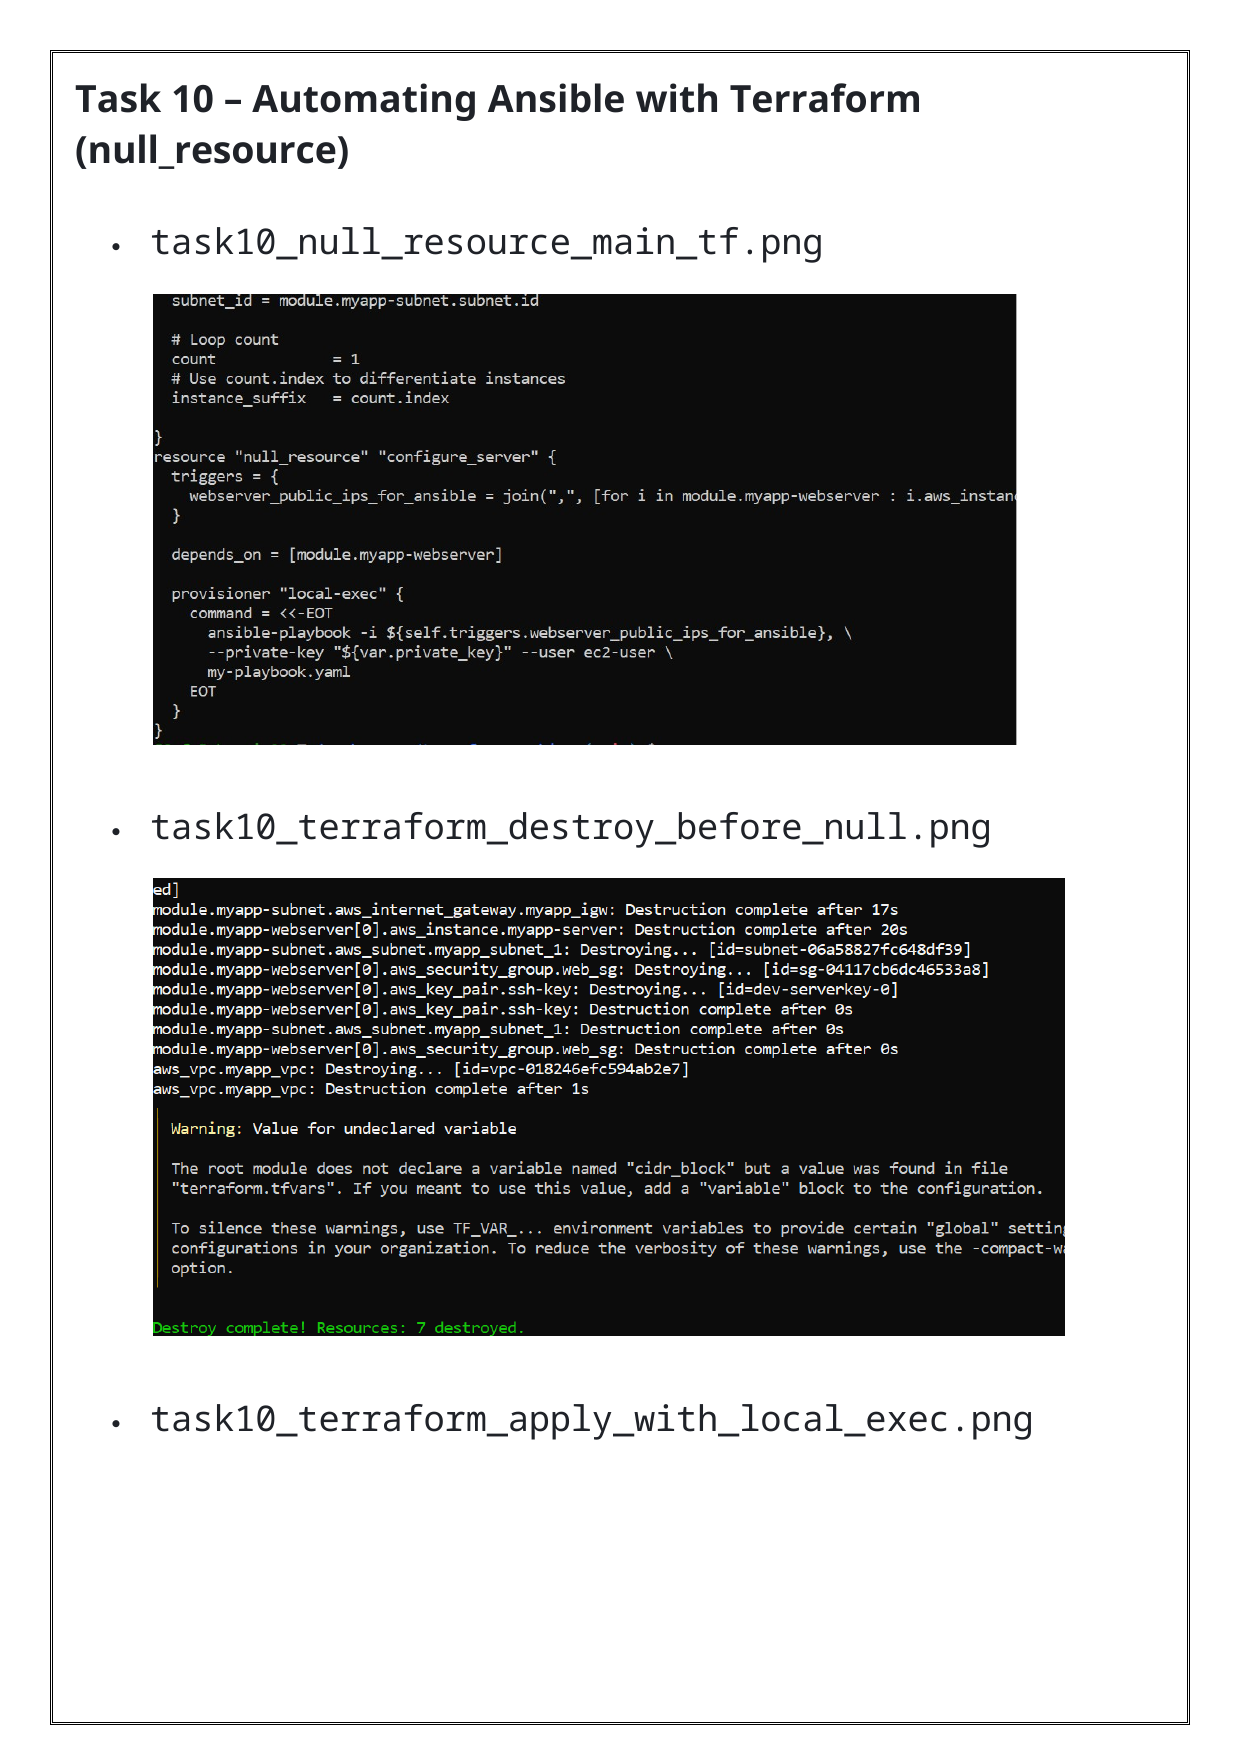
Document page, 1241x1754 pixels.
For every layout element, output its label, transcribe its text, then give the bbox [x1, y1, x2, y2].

subtitle Task 10 – Automating Ansible with Terraform (null_resource) [75, 73, 1181, 175]
list task10_terraform_destroy_before_null.png [112, 801, 1181, 849]
list task10_null_resource_main_tf.png [112, 216, 1181, 264]
picture [153, 294, 1017, 745]
picture [153, 878, 1065, 1336]
list task10_terraform_apply_with_local_exec.png [112, 1393, 1181, 1441]
